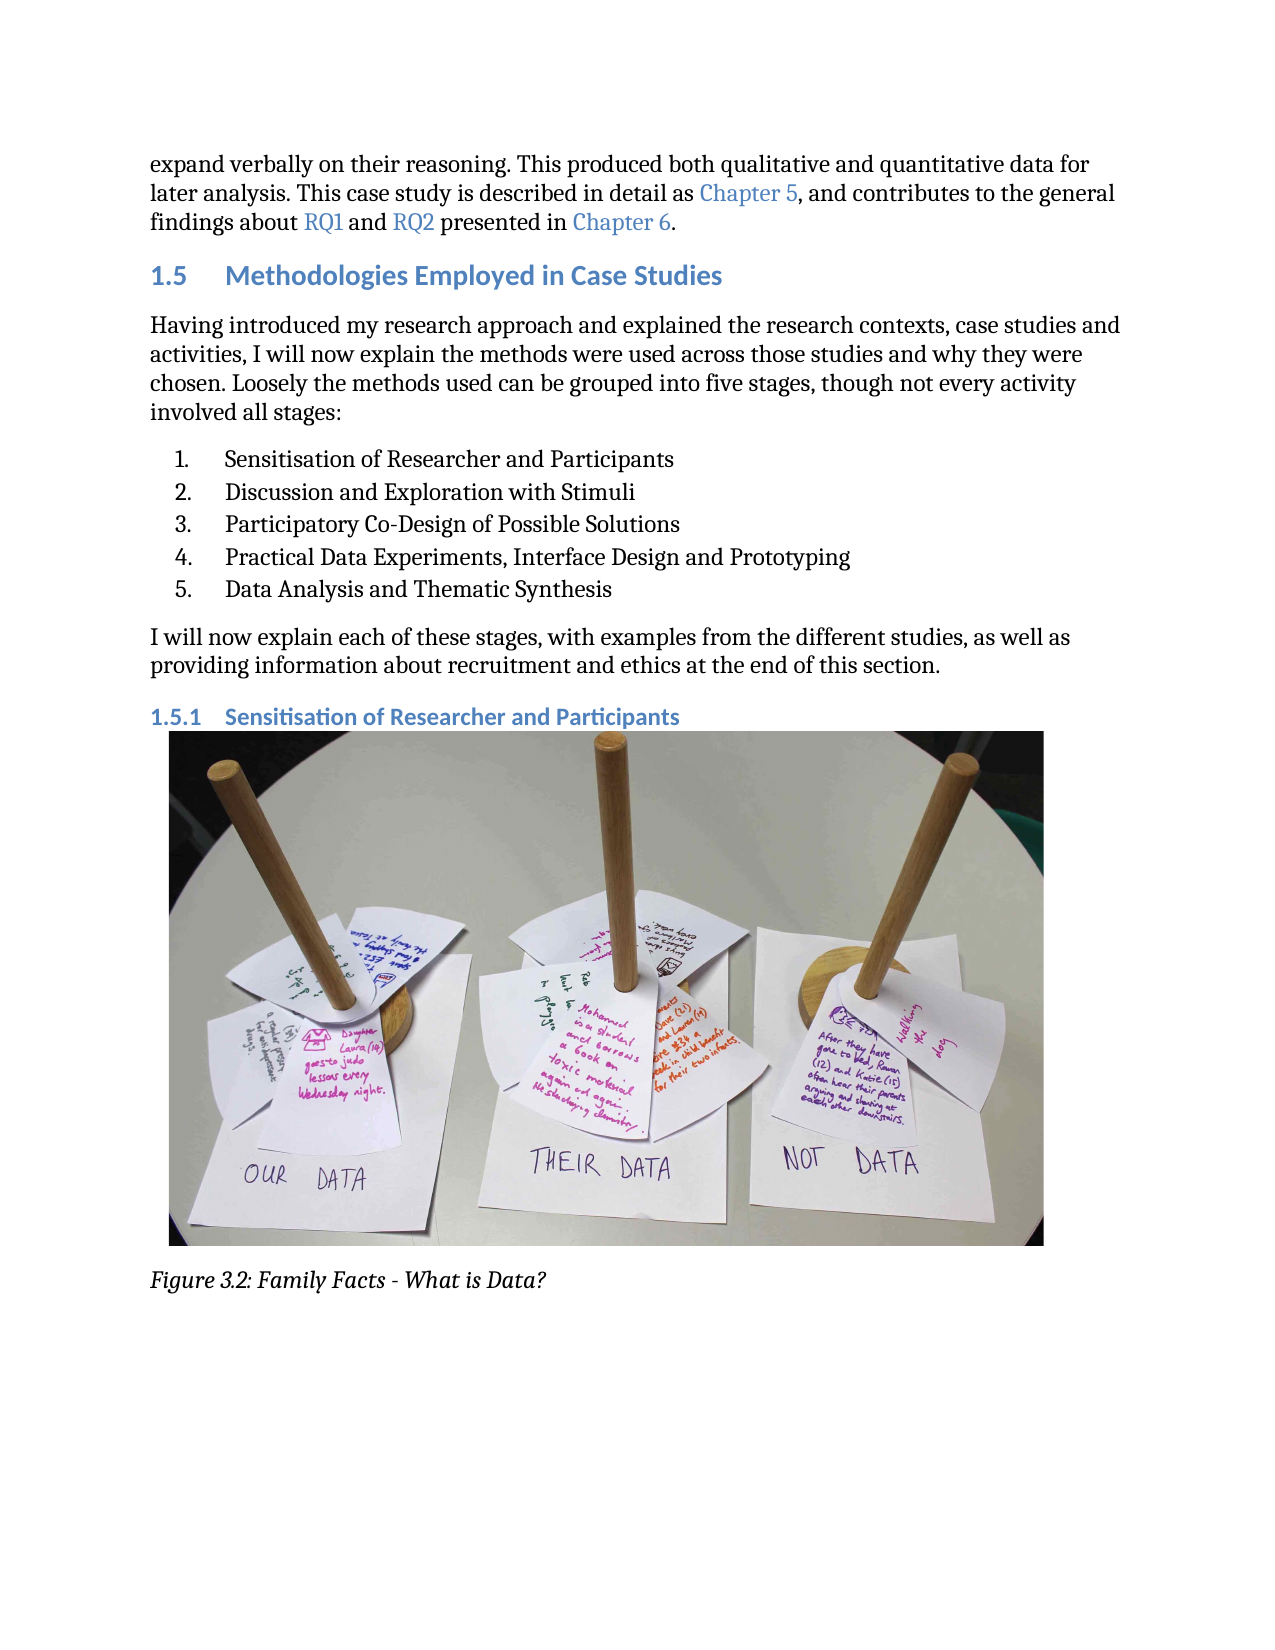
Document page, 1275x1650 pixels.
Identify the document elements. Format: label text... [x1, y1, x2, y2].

text Having introduced my research approach and explained the research contexts, case studies and activities, I will now explain the methods were used across those studies and why they were chosen. Loosely the methods used can be grouped into five stages, though not every activity involved all stages: [150, 311, 1125, 426]
list Sensitisation of Researcher and Participants [175, 445, 1125, 474]
picture [168, 731, 1044, 1246]
subtitle 1.5 Methodologies Employed in Case Studies [150, 257, 1125, 293]
list Discussion and Exploration with Stimuli [175, 478, 1125, 506]
text I will now explain each of these stages, with examples from the different studies, as well as providing information about recruitment and ethics at the end of this section. [150, 623, 1125, 680]
list Practical Data Experiments, Interface Design and Prototyping [175, 543, 1125, 571]
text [150, 150, 1125, 236]
subtitle 1.5.1 Sensitisation of Researcher and Participants [150, 701, 1125, 732]
list Participatory Co-Design of Possible Solutions [175, 510, 1125, 539]
list Data Analysis and Thematic Synthesis [175, 575, 1125, 604]
text Figure 3.2: Family Facts - What is Data? [150, 1266, 1125, 1295]
